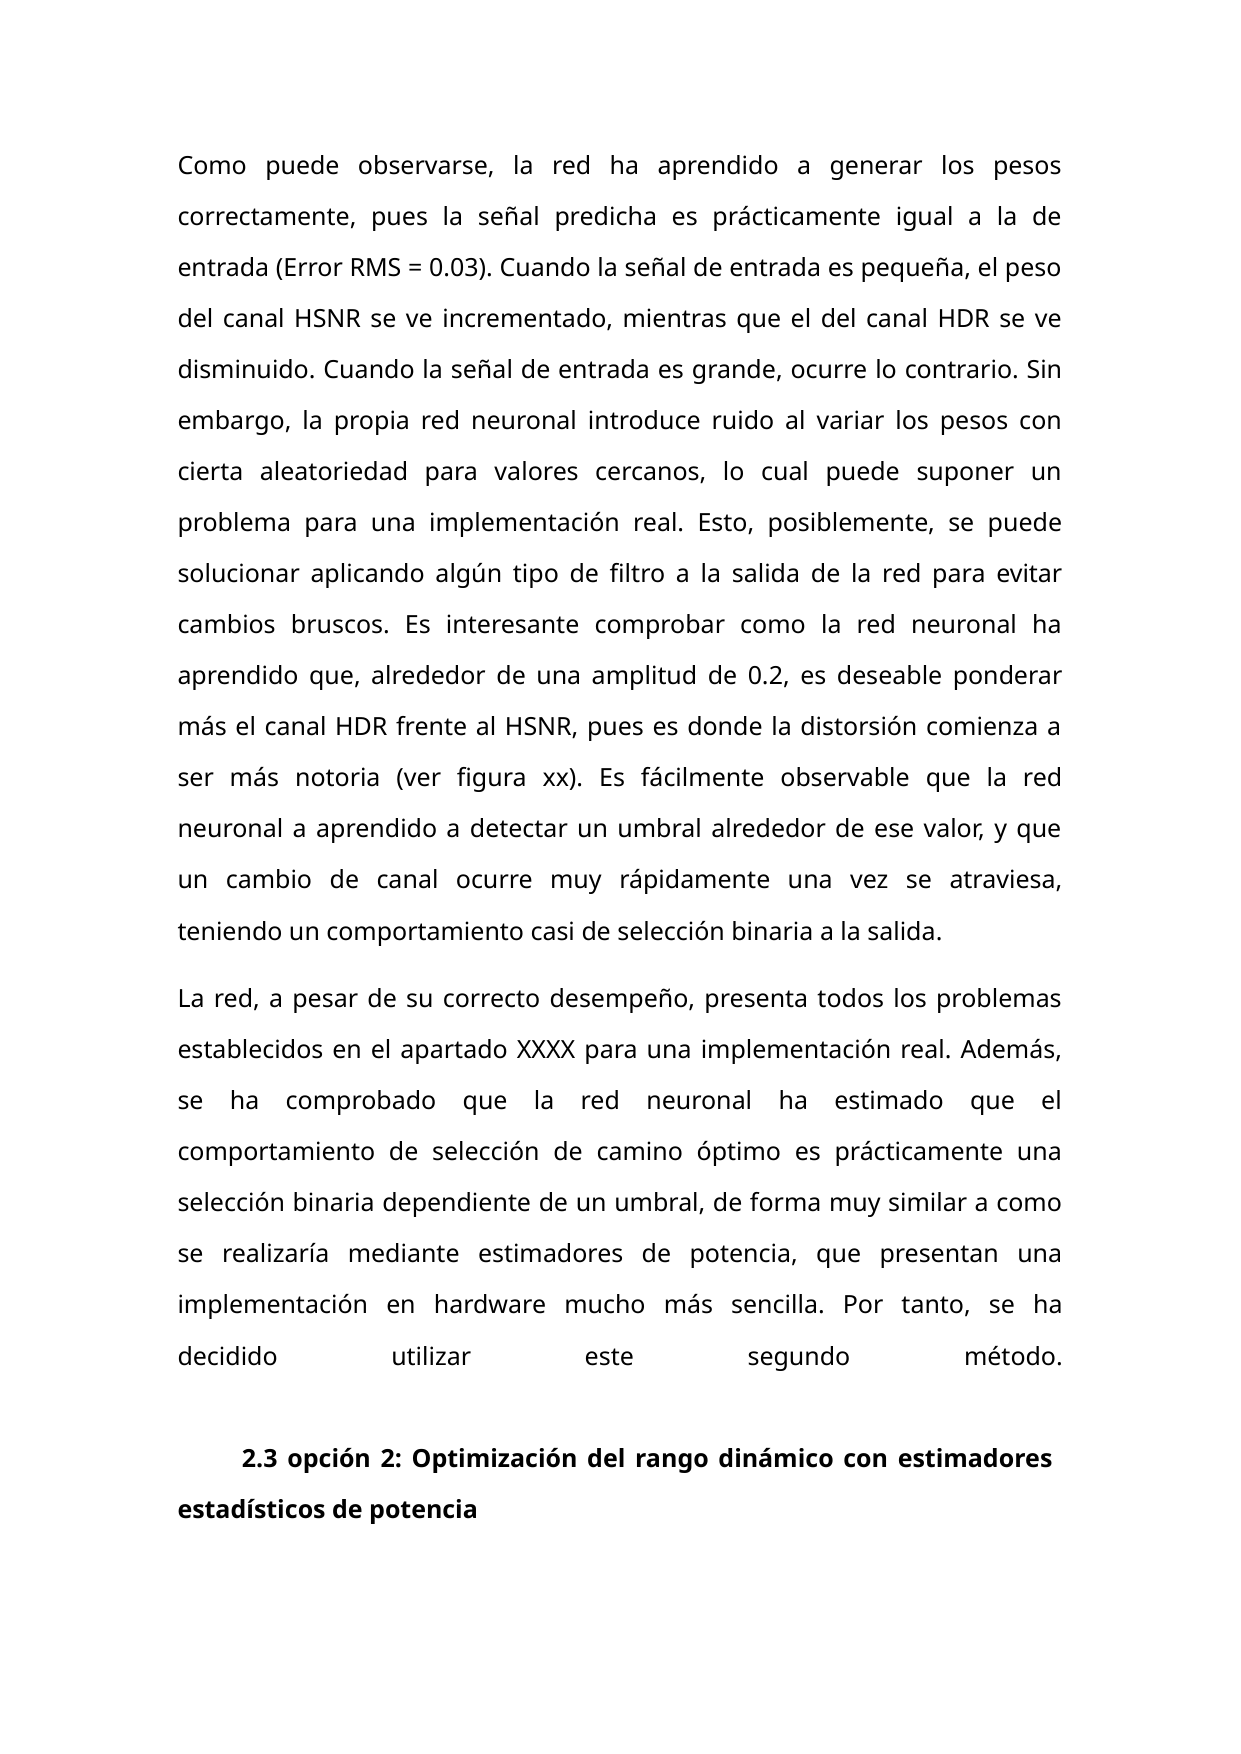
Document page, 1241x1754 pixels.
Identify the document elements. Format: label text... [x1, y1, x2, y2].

text La red, a pesar de su correcto desempeño, presenta todos los problemas establecidos en el apartado XXXX para una implementación real. Además, se ha comprobado que la red neuronal ha estimado que el comportamiento de selección de camino óptimo es prácticamente una selección binaria dependiente de un umbral, de forma muy similar a como se realizaría mediante estimadores de potencia, que presentan una implementación en hardware mucho más sencilla. Por tanto, se ha decidido utilizar este segundo método. 2.3 opción 2: Optimización del rango dinámico con estimadores estadísticos de potencia [177, 981, 1063, 1525]
text Como puede observarse, la red ha aprendido a generar los pesos correctamente, pues la señal predicha es prácticamente igual a la de entrada (Error RMS = 0.03). Cuando la señal de entrada es pequeña, el peso del canal HSNR se ve incrementado, mientras que el del canal HDR se ve disminuido. Cuando la señal de entrada es grande, ocurre lo contrario. Sin embargo, la propia red neuronal introduce ruido al variar los pesos con cierta aleatoriedad para valores cercanos, lo cual puede suponer un problema para una implementación real. Esto, posiblemente, se puede solucionar aplicando algún tipo de filtro a la salida de la red para evitar cambios bruscos. Es interesante comprobar como la red neuronal ha aprendido que, alrededor de una amplitud de 0.2, es deseable ponderar más el canal HDR frente al HSNR, pues es donde la distorsión comienza a ser más notoria (ver figura xx). Es fácilmente observable que la red neuronal a aprendido a detectar un umbral alrededor de ese valor, y que un cambio de canal ocurre muy rápidamente una vez se atraviesa, teniendo un comportamiento casi de selección binaria a la salida. [177, 148, 1063, 947]
